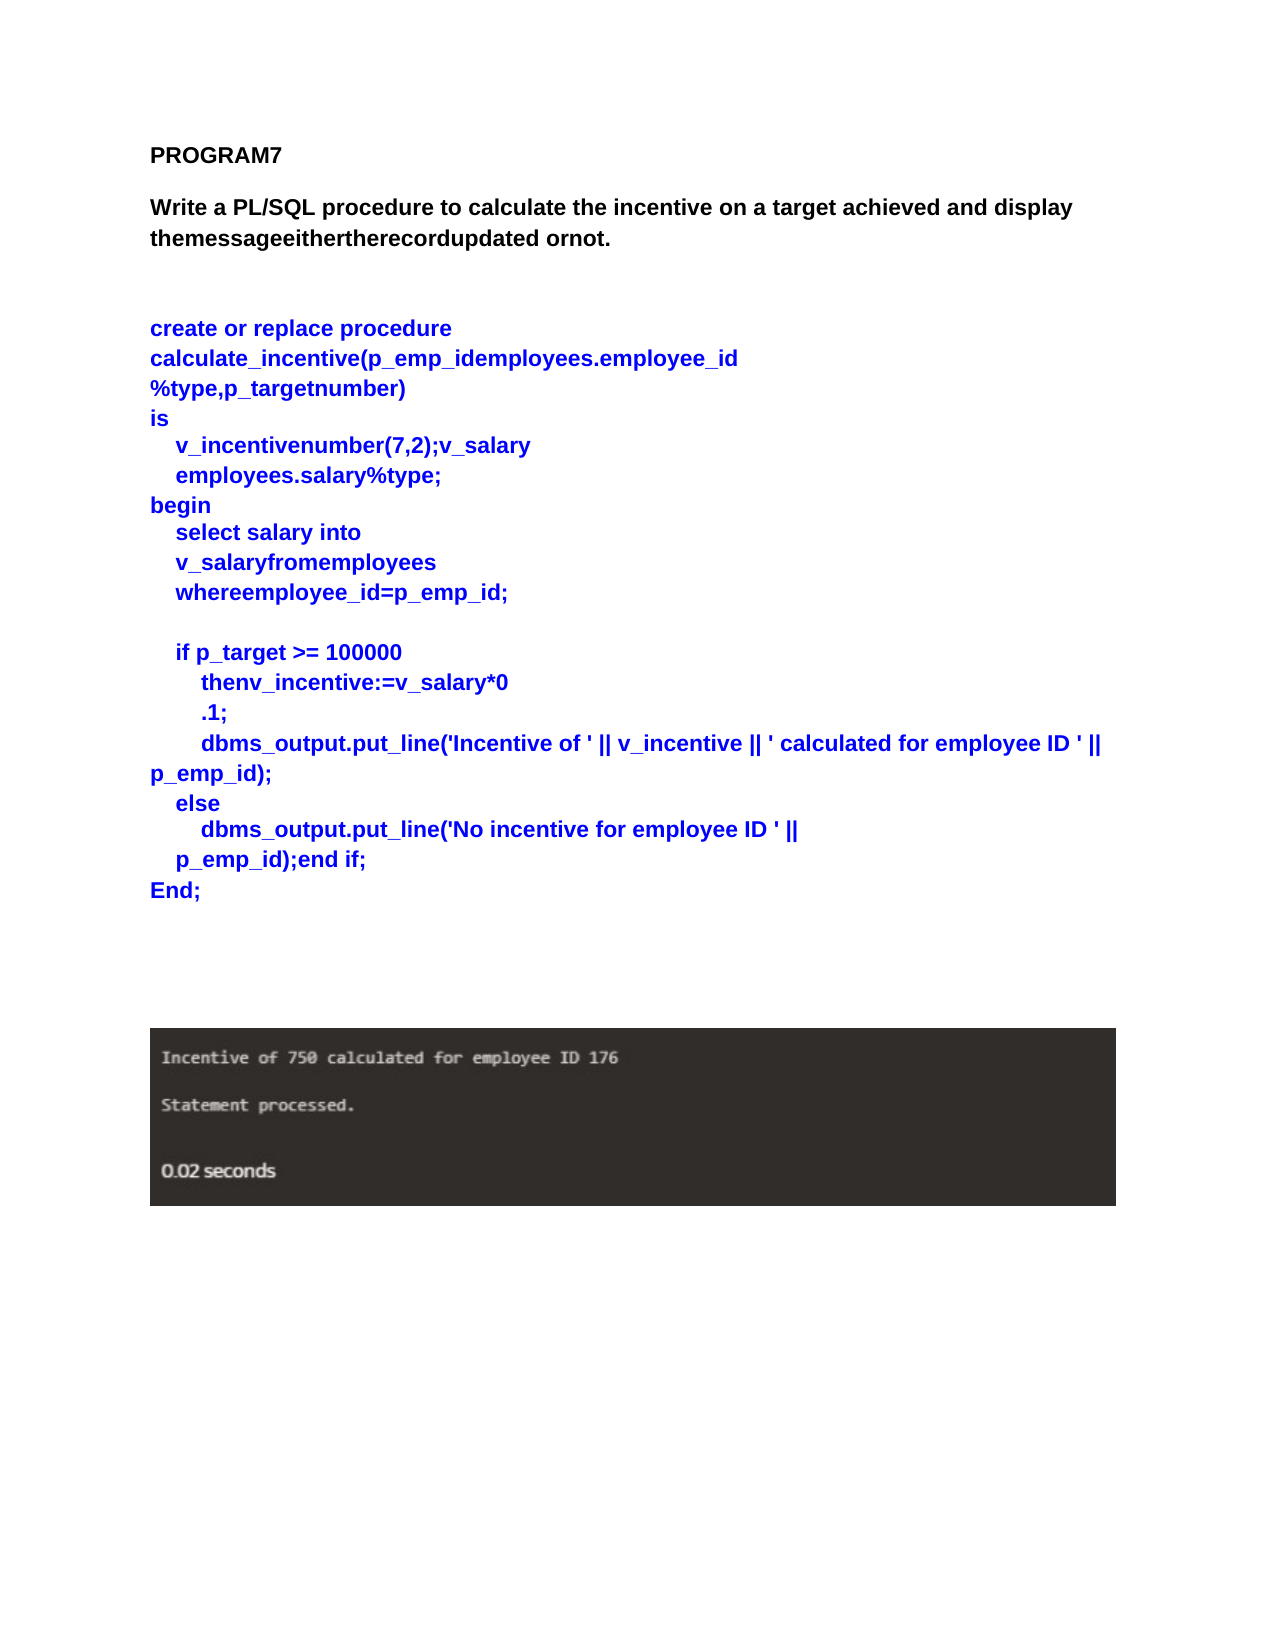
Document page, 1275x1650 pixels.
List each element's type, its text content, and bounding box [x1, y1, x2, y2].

text begin [150, 492, 1210, 518]
text select salary into v_salaryfromemployees [175, 518, 462, 575]
text whereemployee_id=p_emp_id; [175, 579, 1210, 605]
text create or replace procedure calculate_incentive(p_emp_idemployees.employee_id%type,p_targetnumber) [150, 315, 785, 402]
text Write a PL/SQL procedure to calculate the incentive on a target achieved and display themessageeithertherecordupdated ornot. [150, 194, 1116, 251]
text End; [150, 877, 1210, 903]
text dbms_output.put_line('Incentive of ' || v_incentive || ' calculated for employee ID ' ||p_emp_id); [150, 729, 1103, 786]
picture [150, 1028, 1116, 1206]
text v_incentivenumber(7,2);v_salaryemployees.salary%type; [175, 432, 541, 488]
text PROGRAM7 [150, 142, 1210, 168]
text if p_target >= 100000 thenv_incentive:=v_salary*0.1; [175, 639, 513, 726]
text else [175, 790, 1210, 816]
text dbms_output.put_line('No incentive for employee ID ' || p_emp_id);end if; [175, 816, 929, 873]
text is [150, 405, 1210, 432]
